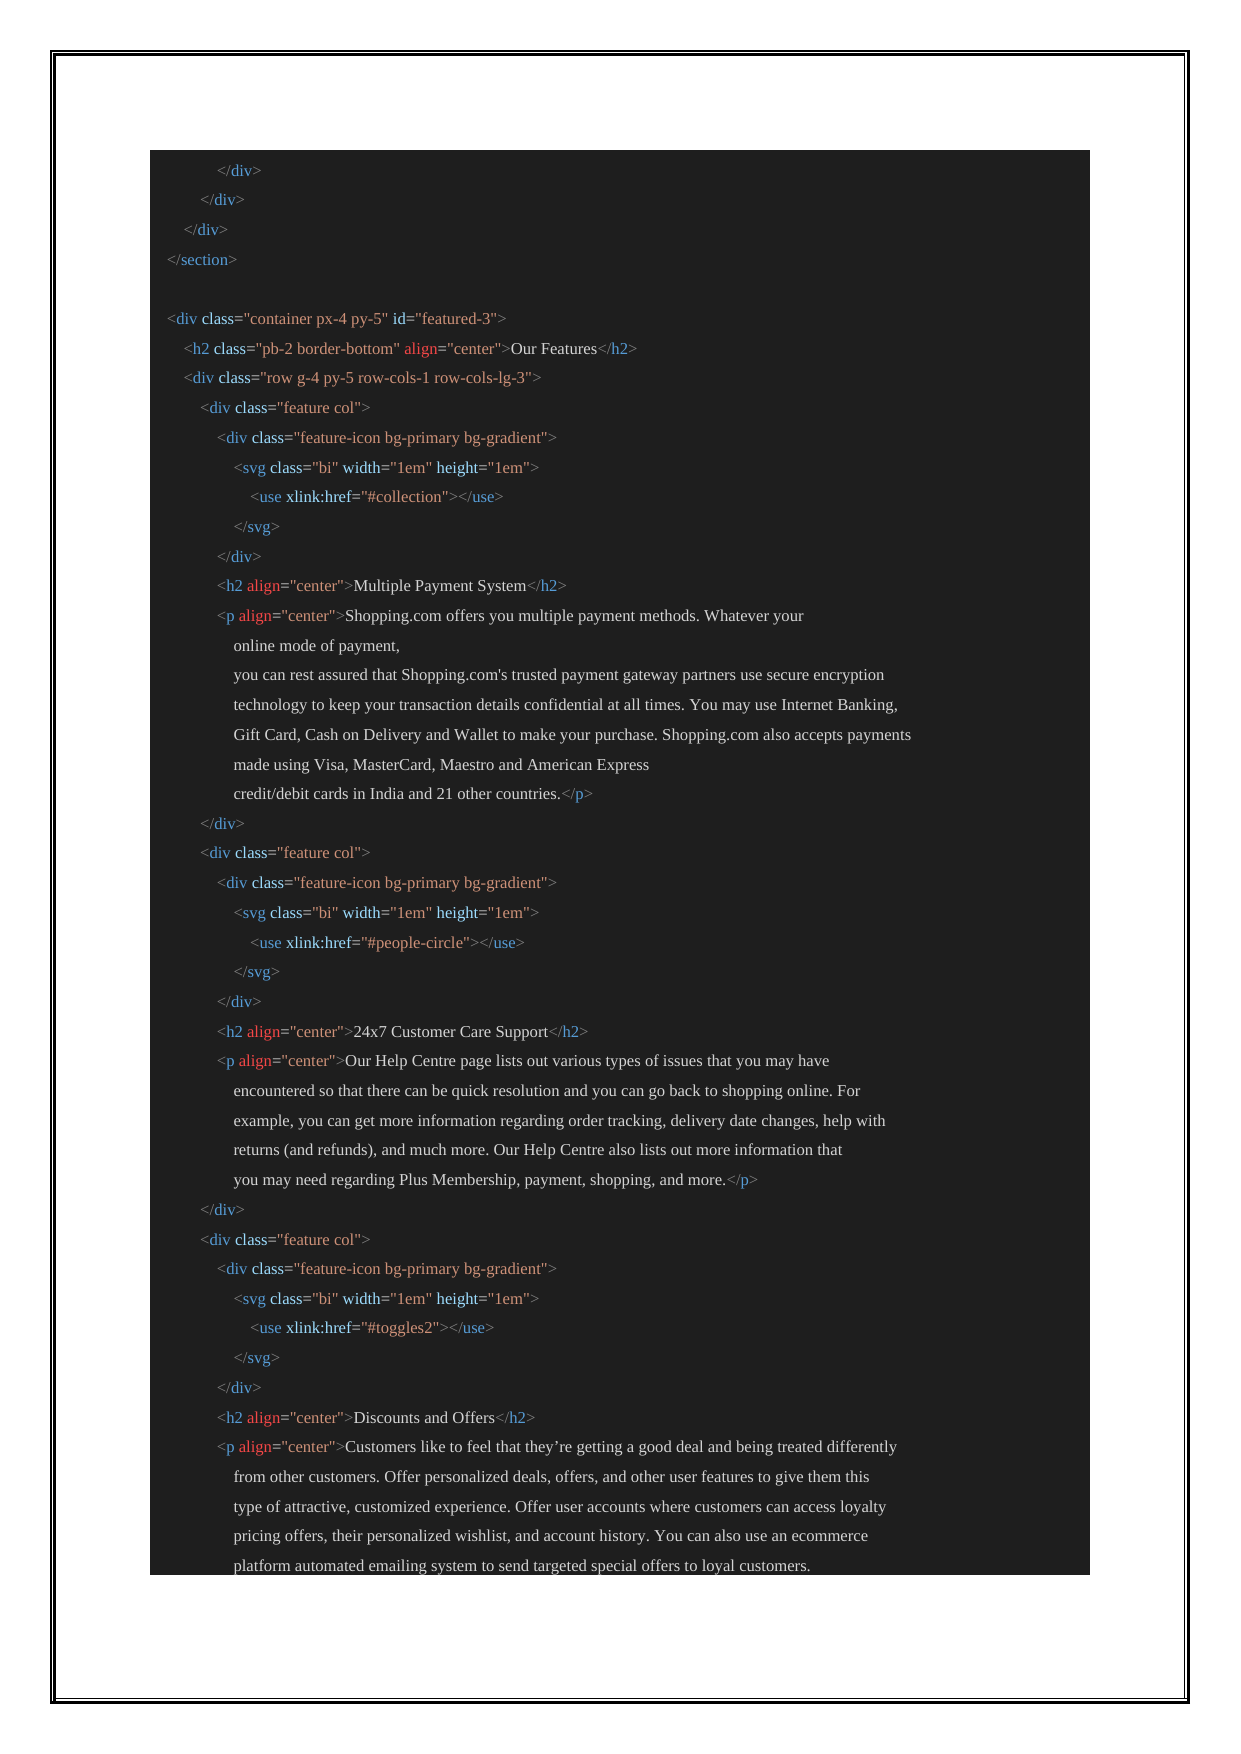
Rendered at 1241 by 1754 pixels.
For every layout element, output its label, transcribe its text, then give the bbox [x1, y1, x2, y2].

text </svg> [150, 1337, 1090, 1367]
text example, you can get more information regarding order tracking, delivery date changes, help with [150, 1100, 1090, 1130]
text encountered so that there can be quick resolution and you can go back to shopping online. For [150, 1070, 1090, 1100]
text you may need regarding Plus Membership, payment, shopping, and more.</p> [150, 1159, 1090, 1189]
text </svg> [150, 506, 1090, 536]
text <use xlink:href="#toggles2"></use> [150, 1308, 1090, 1337]
text platform automated emailing system to send targeted special offers to loyal customers. [150, 1545, 1090, 1575]
text </div> [150, 536, 1090, 566]
text <div class="feature col"> [150, 387, 1090, 417]
text <h2 align="center">Discounts and Offers</h2> [150, 1397, 1090, 1427]
text <h2 class="pb-2 border-bottom" align="center">Our Features</h2> [150, 328, 1090, 358]
text <p align="center">Customers like to feel that they’re getting a good deal and being treated differently [150, 1427, 1090, 1456]
text <div class="feature col"> [150, 833, 1090, 862]
text </svg> [150, 952, 1090, 981]
text </div> [150, 803, 1090, 833]
text credit/debit cards in India and 21 other countries.</p> [150, 773, 1090, 803]
text </div> [150, 1367, 1090, 1397]
text <use xlink:href="#collection"></use> [150, 477, 1090, 506]
text <svg class="bi" width="1em" height="1em"> [150, 1278, 1090, 1308]
text </div> [150, 1189, 1090, 1219]
text <div class="feature-icon bg-primary bg-gradient"> [150, 862, 1090, 892]
text <h2 align="center">Multiple Payment System</h2> [150, 566, 1090, 595]
text </div> [150, 150, 1090, 180]
text <p align="center">Our Help Centre page lists out various types of issues that you may have [150, 1041, 1090, 1070]
text online mode of payment, [150, 625, 1090, 655]
text <use xlink:href="#people-circle"></use> [150, 922, 1090, 952]
text <p align="center">Shopping.com offers you multiple payment methods. Whatever your [150, 595, 1090, 625]
text </div> [150, 209, 1090, 239]
text technology to keep your transaction details confidential at all times. You may use Internet Banking, [150, 684, 1090, 714]
text <div class="feature-icon bg-primary bg-gradient"> [150, 417, 1090, 447]
text <div class="row g-4 py-5 row-cols-1 row-cols-lg-3"> [150, 358, 1090, 387]
text <h2 align="center">24x7 Customer Care Support</h2> [150, 1011, 1090, 1041]
text <svg class="bi" width="1em" height="1em"> [150, 447, 1090, 477]
text </section> [150, 239, 1090, 269]
text you can rest assured that Shopping.com's trusted payment gateway partners use secure encryption [150, 655, 1090, 684]
text Gift Card, Cash on Delivery and Wallet to make your purchase. Shopping.com also accepts payments [150, 714, 1090, 744]
text from other customers. Offer personalized deals, offers, and other user features to give them this [150, 1456, 1090, 1486]
text made using Visa, MasterCard, Maestro and American Express [150, 744, 1090, 773]
text <div class="container px-4 py-5" id="featured-3"> [150, 298, 1090, 328]
text </div> [150, 981, 1090, 1011]
text type of attractive, customized experience. Offer user accounts where customers can access loyalty [150, 1486, 1090, 1516]
text pricing offers, their personalized wishlist, and account history. You can also use an ecommerce [150, 1516, 1090, 1545]
text <div class="feature col"> [150, 1219, 1090, 1248]
text <div class="feature-icon bg-primary bg-gradient"> [150, 1248, 1090, 1278]
text </div> [150, 180, 1090, 209]
text returns (and refunds), and much more. Our Help Centre also lists out more information that [150, 1130, 1090, 1159]
text <svg class="bi" width="1em" height="1em"> [150, 892, 1090, 922]
